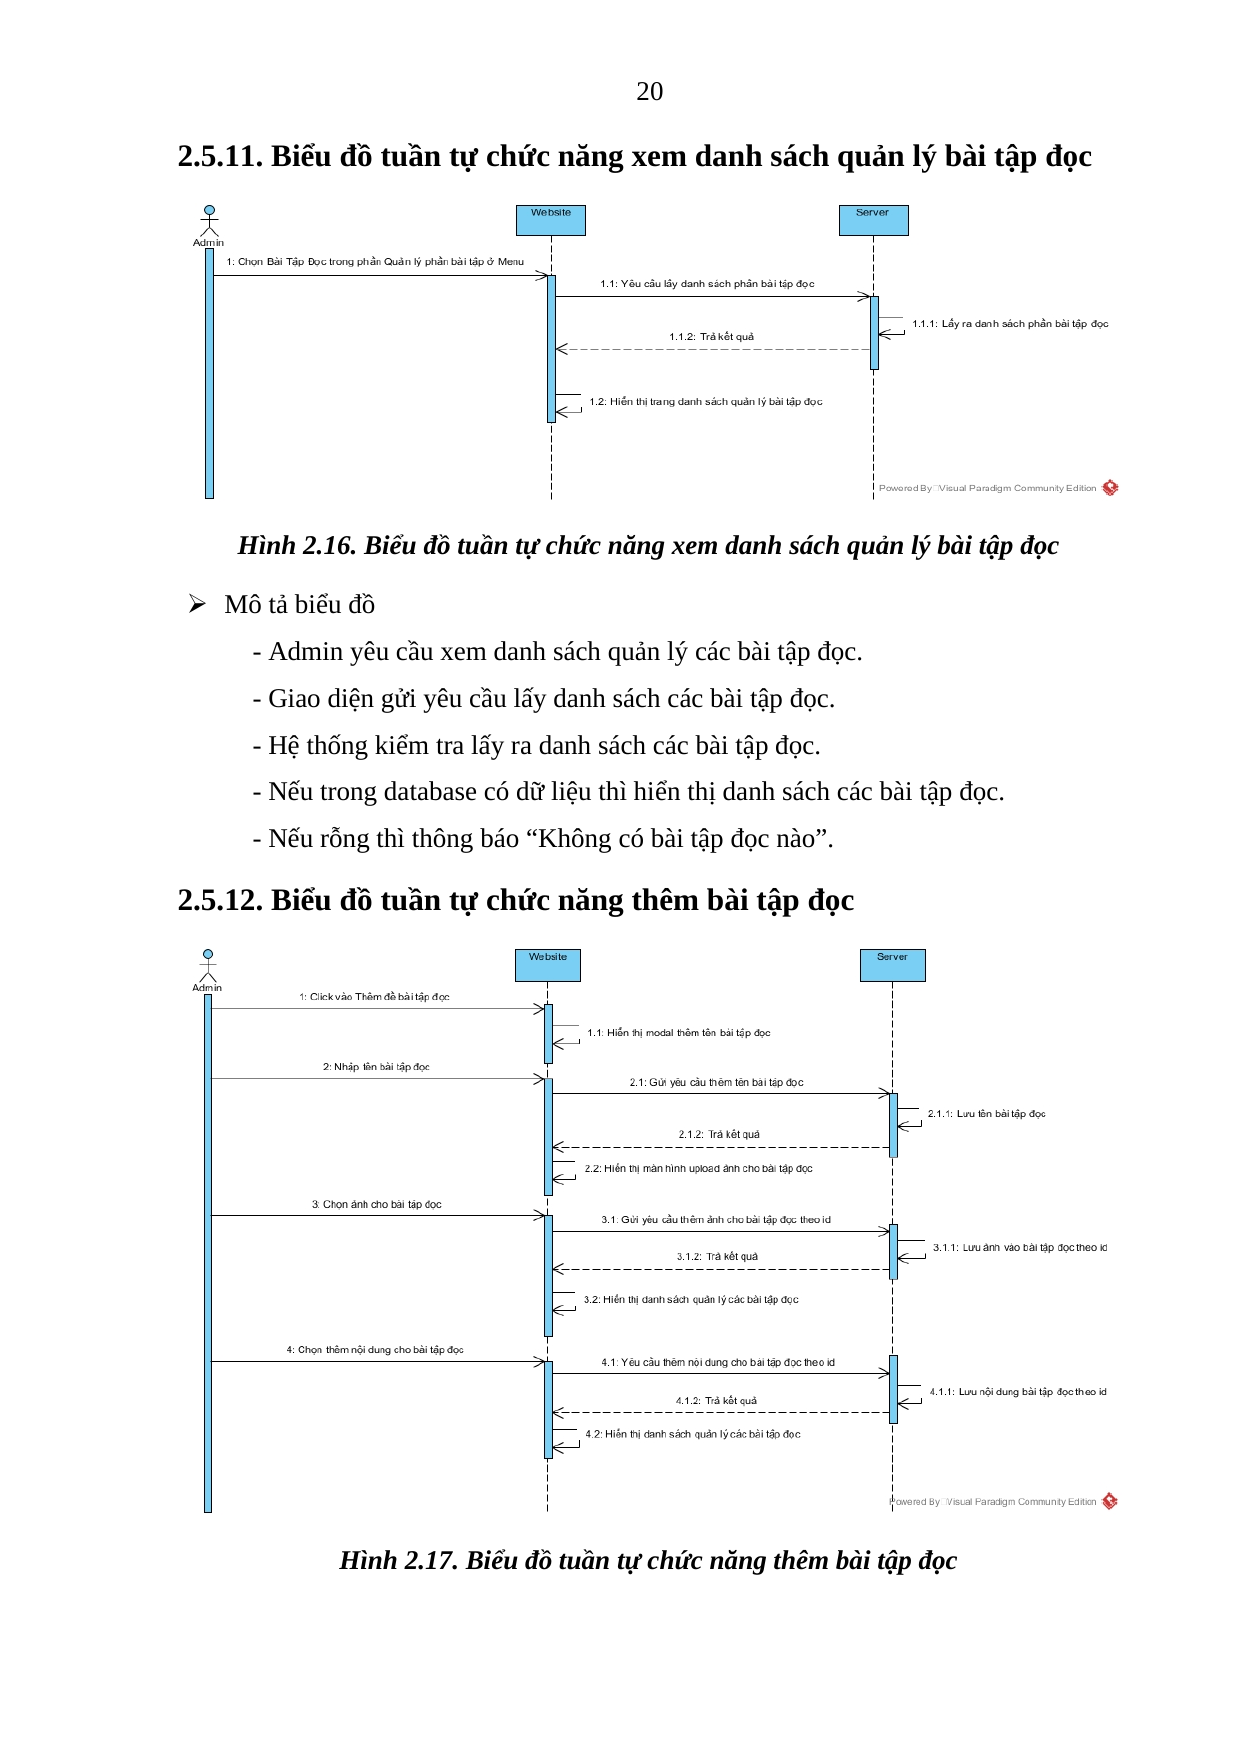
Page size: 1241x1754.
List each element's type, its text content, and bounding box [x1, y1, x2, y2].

list - Hệ thống kiểm tra lấy ra danh sách các bài tập đọc. [252, 729, 1122, 760]
picture [177, 203, 1123, 502]
list Mô tả biểu đồ [187, 588, 1122, 620]
picture [177, 947, 1122, 1516]
text Hình 2.17. Biểu đồ tuần tự chức năng thêm bài tập đọc [177, 1544, 1122, 1575]
list - Nếu rỗng thì thông báo “Không có bài tập đọc nào”. [224, 822, 1122, 853]
list - Giao diện gửi yêu cầu lấy danh sách các bài tập đọc. [224, 682, 1122, 713]
text Hình 2.16. Biểu đồ tuần tự chức năng xem danh sách quản lý bài tập đọc [177, 529, 1122, 561]
text 2.5.11. Biểu đồ tuần tự chức năng xem danh sách quản lý bài tập đọc [177, 137, 1122, 173]
list - Admin yêu cầu xem danh sách quản lý các bài tập đọc. [224, 635, 1122, 667]
list - Nếu trong database có dữ liệu thì hiển thị danh sách các bài tập đọc. [252, 775, 1122, 807]
text 2.5.12. Biểu đồ tuần tự chức năng thêm bài tập đọc [177, 881, 1122, 917]
